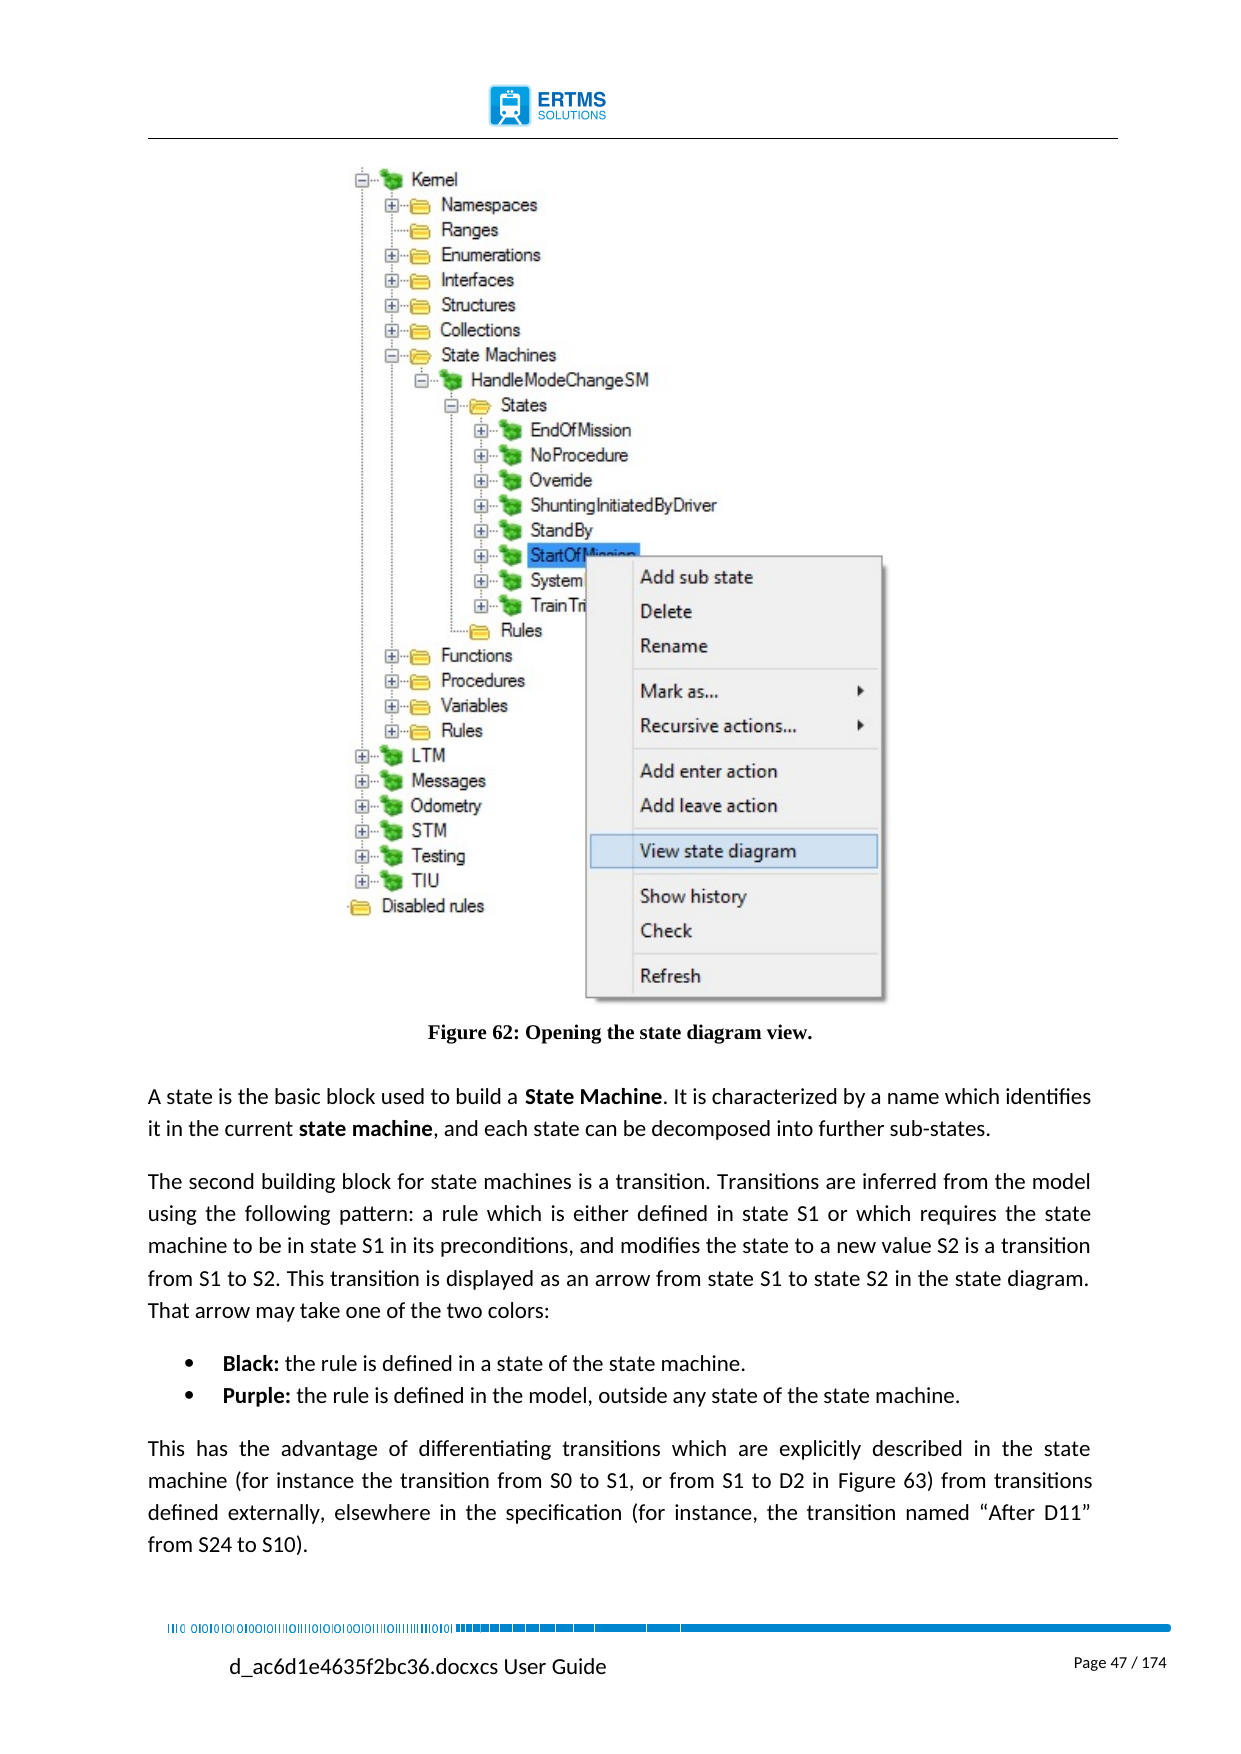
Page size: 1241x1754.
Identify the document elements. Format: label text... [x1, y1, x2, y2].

text This has the advantage of differentiating transitions which are explicitly described in the state machine (for instance the transition from S0 to S1, or from S1 to D2 in Figure 63) from transitions defined externally, elsewhere in the specification (for instance, the transition named “After D11” from S24 to S10). [148, 1434, 1093, 1559]
text A state is the basic block used to build a State Machine. It is characterized by a name which identifies it in the current state machine, and each state can be decomposed into further sub-states. [148, 1082, 1093, 1142]
list Black: the rule is defined in a state of the state machine. [185, 1349, 1093, 1377]
picture [167, 1624, 1171, 1633]
text Figure 62: Opening the state diagram view. [148, 1020, 1093, 1044]
picture [477, 73, 617, 138]
text The second building block for state machines is a transition. Transitions are inferred from the model using the following pattern: a rule which is either defined in state S1 or which requires the state machine to be in state S1 in its preconditions, and modifies the state to a new value S2 is a transition from S1 to S2. This transition is displayed as an arrow from state S1 to state S2 in the state diagram. That arrow may take one of the two colors: [148, 1167, 1093, 1324]
list Purple: the rule is defined in the model, outside any state of the state machine. [185, 1381, 1093, 1409]
picture [346, 167, 894, 1008]
